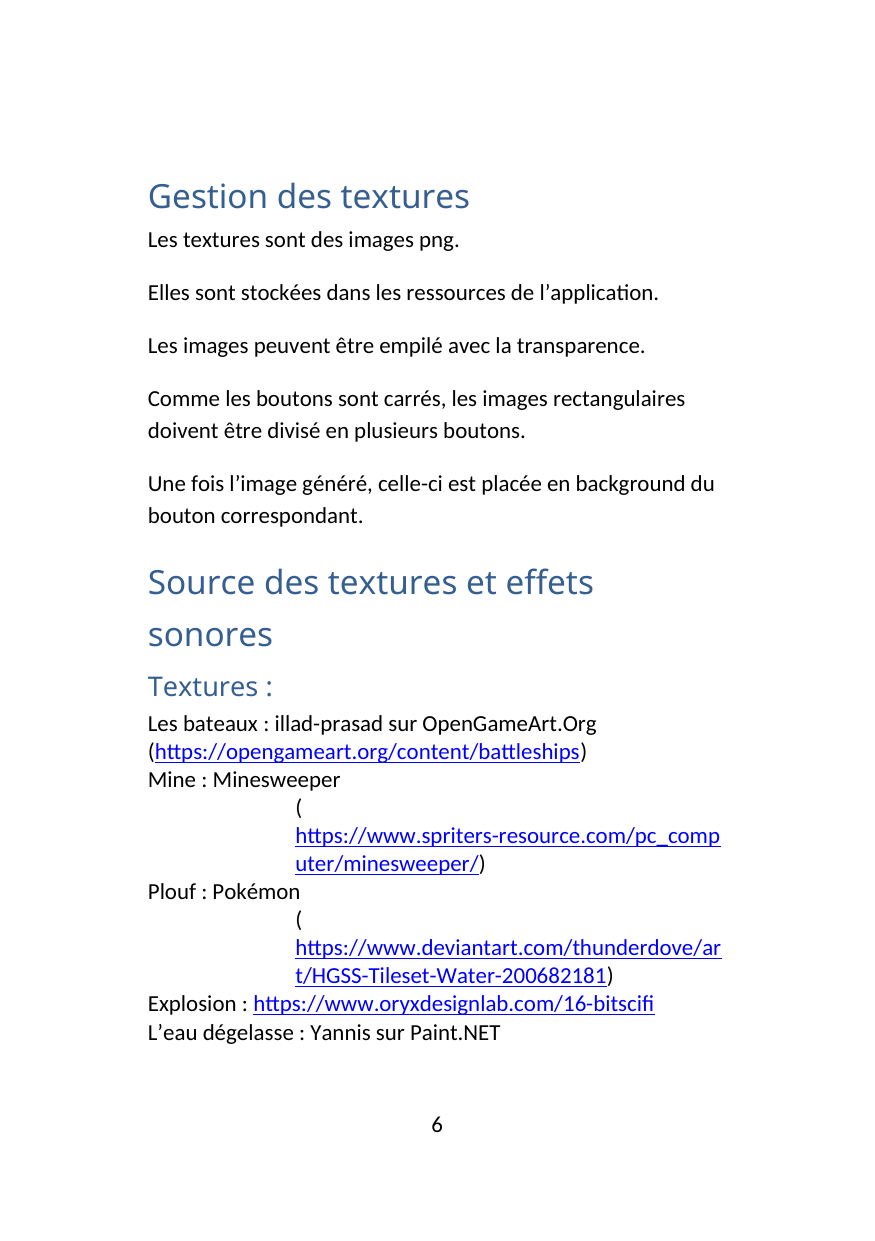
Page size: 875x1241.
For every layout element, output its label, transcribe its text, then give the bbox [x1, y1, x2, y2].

text Elles sont stockées dans les ressources de l’application. [148, 278, 726, 306]
text L’eau dégelasse : Yannis sur Paint.NET [148, 1018, 726, 1046]
text Une fois l’image généré, celle-ci est placée en background du bouton correspondant. [148, 469, 726, 529]
subtitle Gestion des textures [148, 173, 726, 218]
text Les bateaux : illad-prasad sur OpenGameArt.Org (https://opengameart.org/content/battleships) [148, 709, 726, 765]
text Comme les boutons sont carrés, les images rectangulaires doivent être divisé en plusieurs boutons. [148, 384, 726, 444]
text Plouf : Pokémon (https://www.deviantart.com/thunderdove/art/HGSS-Tileset-Water-200682181) [148, 877, 726, 989]
subtitle Textures : [148, 667, 726, 704]
text Les textures sont des images png. [148, 225, 726, 253]
subtitle Source des textures et effets sonores [148, 558, 726, 656]
text Mine : Minesweeper (https://www.spriters-resource.com/pc_computer/minesweeper/) [148, 765, 726, 877]
text Explosion : https://www.oryxdesignlab.com/16-bitscifi [148, 989, 726, 1018]
text Les images peuvent être empilé avec la transparence. [148, 331, 726, 359]
